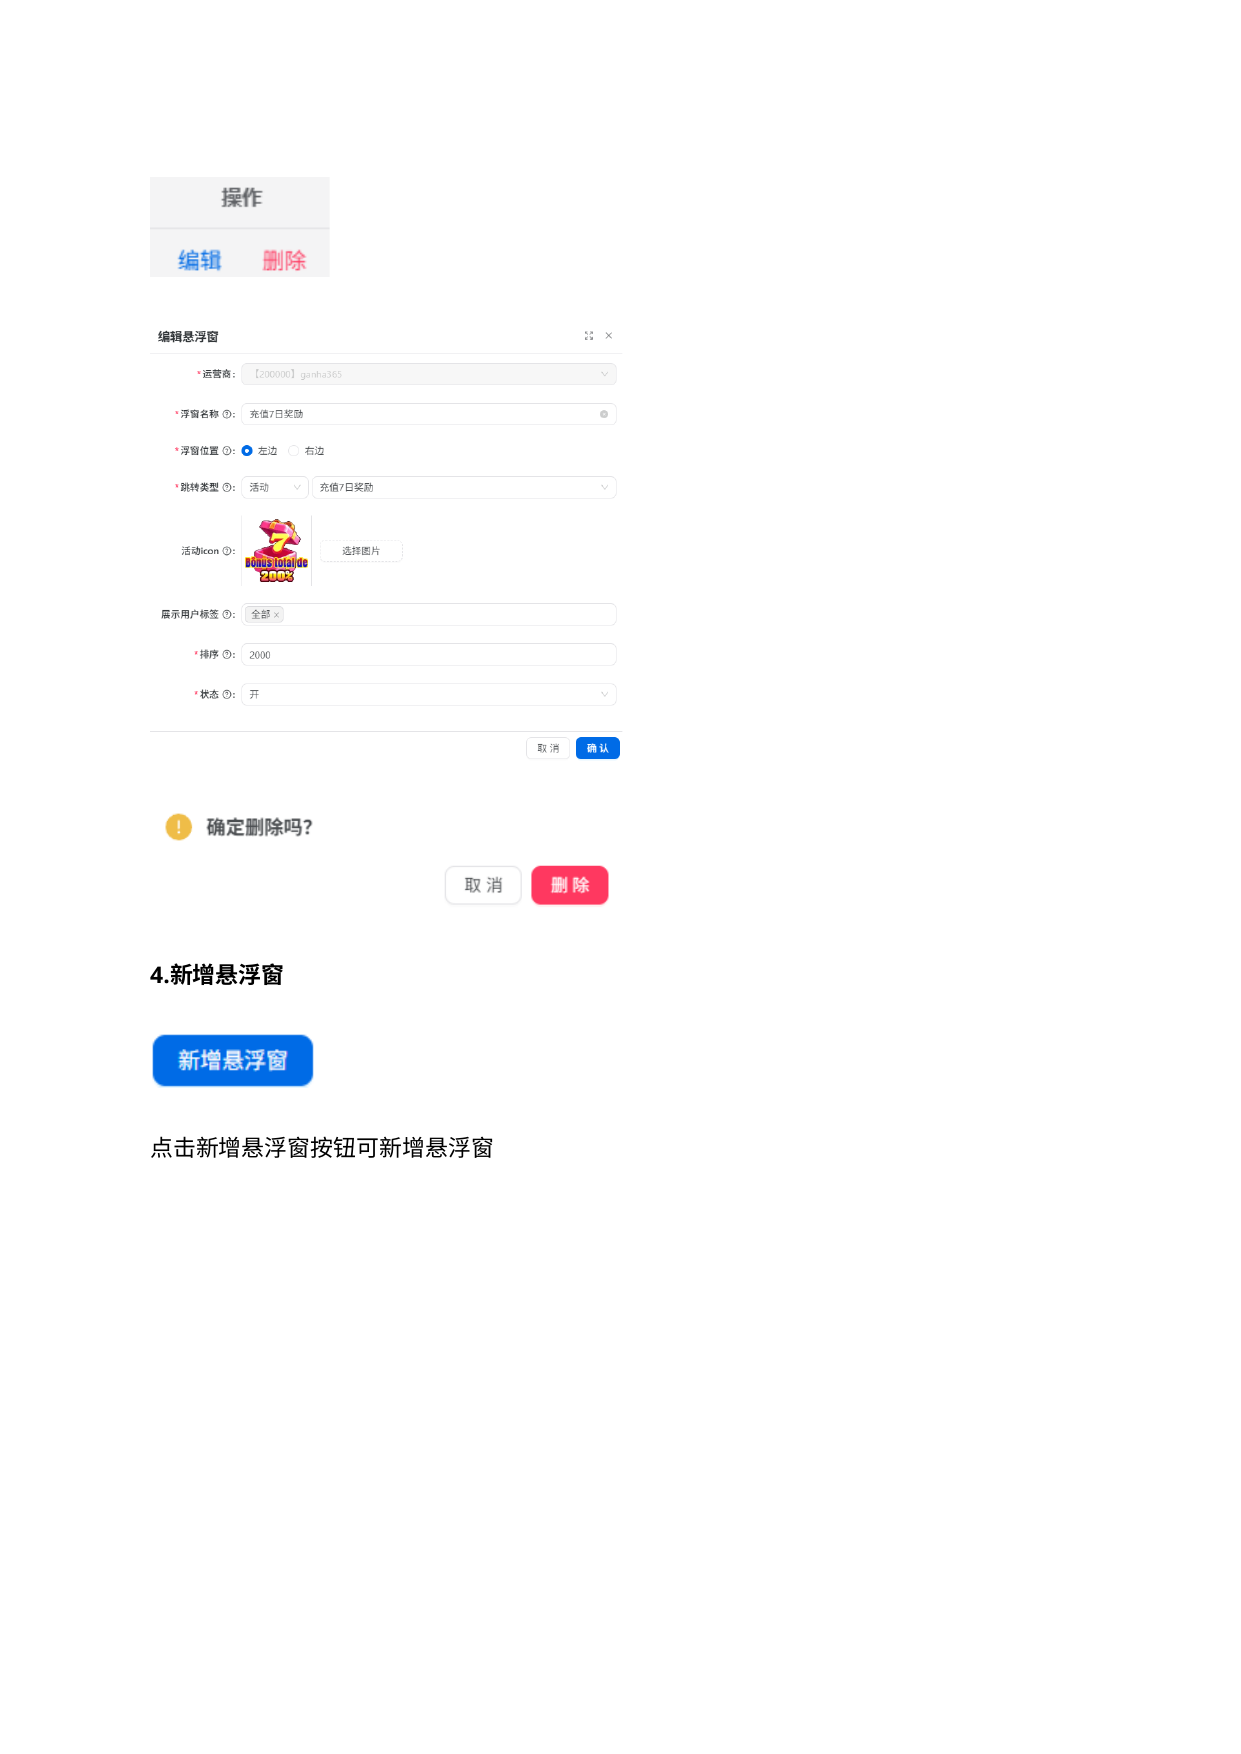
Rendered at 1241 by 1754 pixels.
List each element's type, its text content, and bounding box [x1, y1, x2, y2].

picture [150, 177, 330, 277]
picture [150, 320, 623, 761]
picture [150, 798, 623, 912]
text 点击新增悬浮窗按钮可新增悬浮窗 [150, 1114, 1090, 1179]
picture [150, 1032, 318, 1088]
text 4.新增悬浮窗 [150, 941, 1090, 1006]
